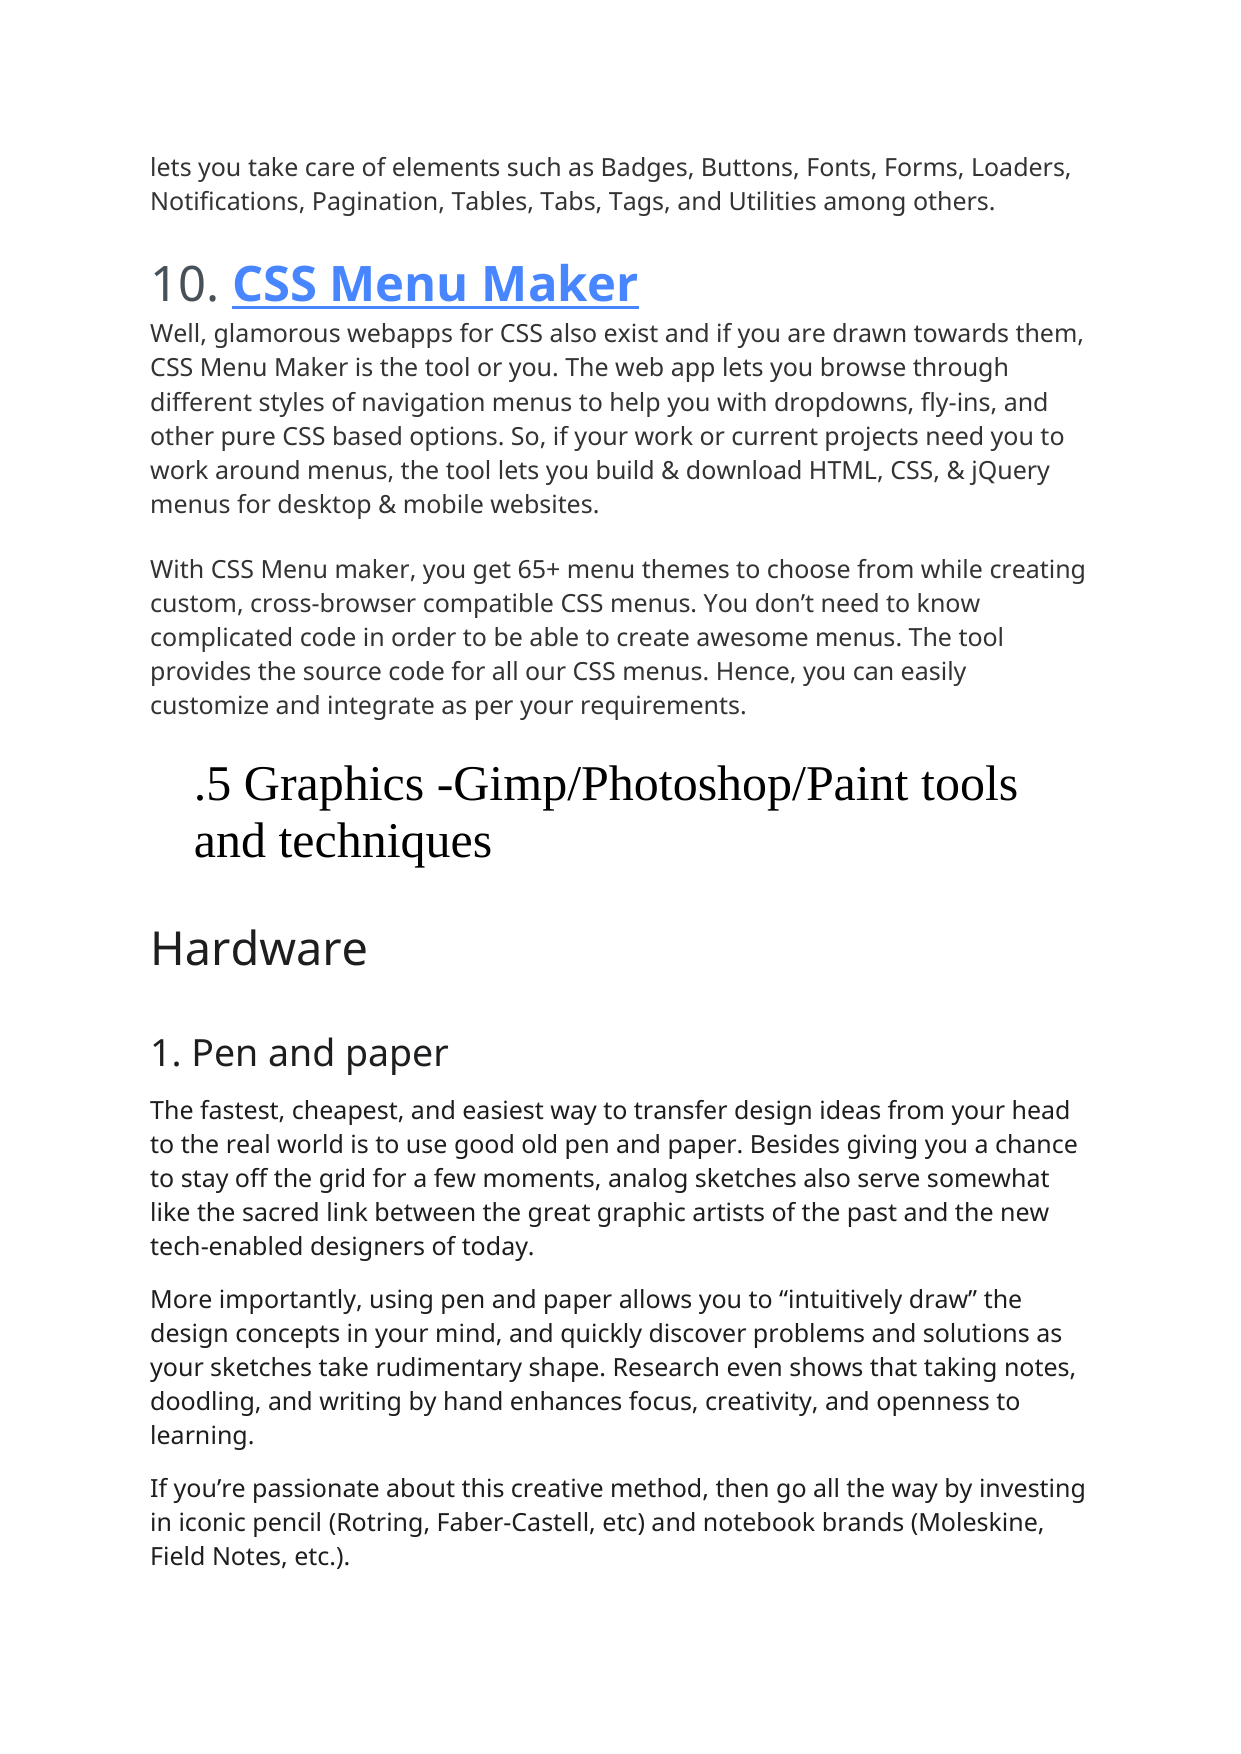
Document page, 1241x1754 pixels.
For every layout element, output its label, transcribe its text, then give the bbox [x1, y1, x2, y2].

text Well, glamorous webapps for CSS also exist and if you are drawn towards them, CSS Menu Maker is the tool or you. The web app lets you browse through different styles of navigation menus to help you with dropdowns, fly-ins, and other pure CSS based options. So, if your work or current projects need you to work around menus, the tool lets you build & download HTML, CSS, & jQuery menus for desktop & mobile websites. [150, 316, 1090, 520]
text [150, 150, 1090, 218]
text If you’re passionate about this creative method, then go all the way by investing in iconic pencil (Rotring, Faber-Castell, etc) and notebook brands (Moleskine, Field Notes, etc.). [150, 1471, 1090, 1573]
text The fastest, cheapest, and easiest way to transfer design ideas from your head to the real world is to use good old pen and paper. Besides giving you a chance to stay off the grid for a few moments, analog sketches also serve somewhat like the sacred link between the great graphic artists of the past and the new tech-enabled designers of today. [150, 1092, 1090, 1263]
text .5 Graphics -Gimp/Photoshop/Paint tools and techniques [194, 753, 1090, 868]
text 10. CSS Menu Maker [150, 249, 1090, 316]
text More importantly, using pen and paper allows you to “intuitively draw” the design concepts in your mind, and quickly discover problems and solutions as your sketches take rudimentary shape. Research even shows that taking notes, doodling, and writing by hand enhances focus, creativity, and openness to learning. [150, 1282, 1090, 1452]
text With CSS Menu maker, you get 65+ menu themes to choose from while creating custom, cross-browser compatible CSS menus. You don’t need to know complicated code in order to be able to create awesome menus. The tool provides the source code for all our CSS menus. Hence, you can easily customize and integrate as per your requirements. [150, 552, 1090, 722]
text 1. Pen and paper [150, 1026, 1090, 1077]
text Hardware [150, 915, 1090, 979]
